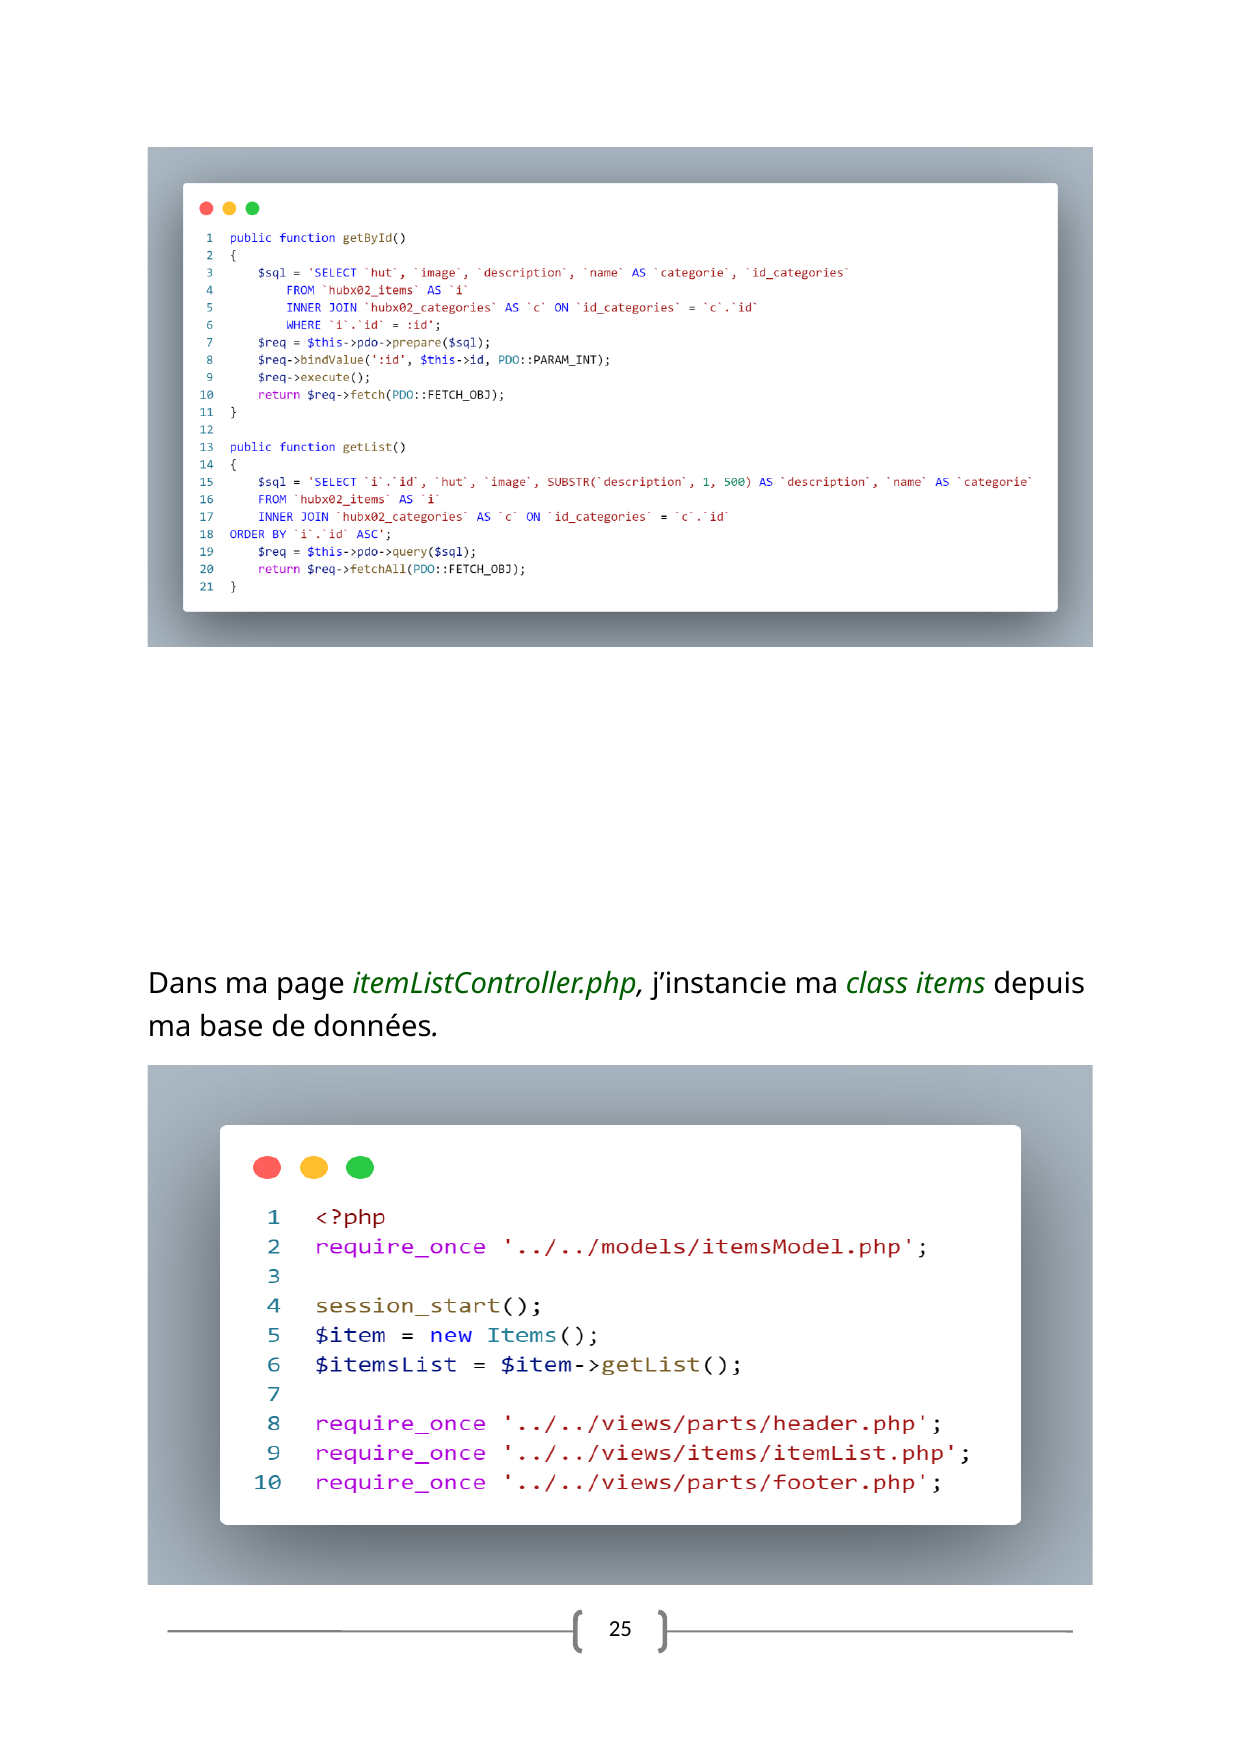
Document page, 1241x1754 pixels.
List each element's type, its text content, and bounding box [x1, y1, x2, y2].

picture [147, 1065, 1093, 1585]
text Dans ma page itemListController.php, j’instancie ma class items depuis ma base de données. [148, 963, 1093, 1045]
picture [147, 147, 1093, 647]
